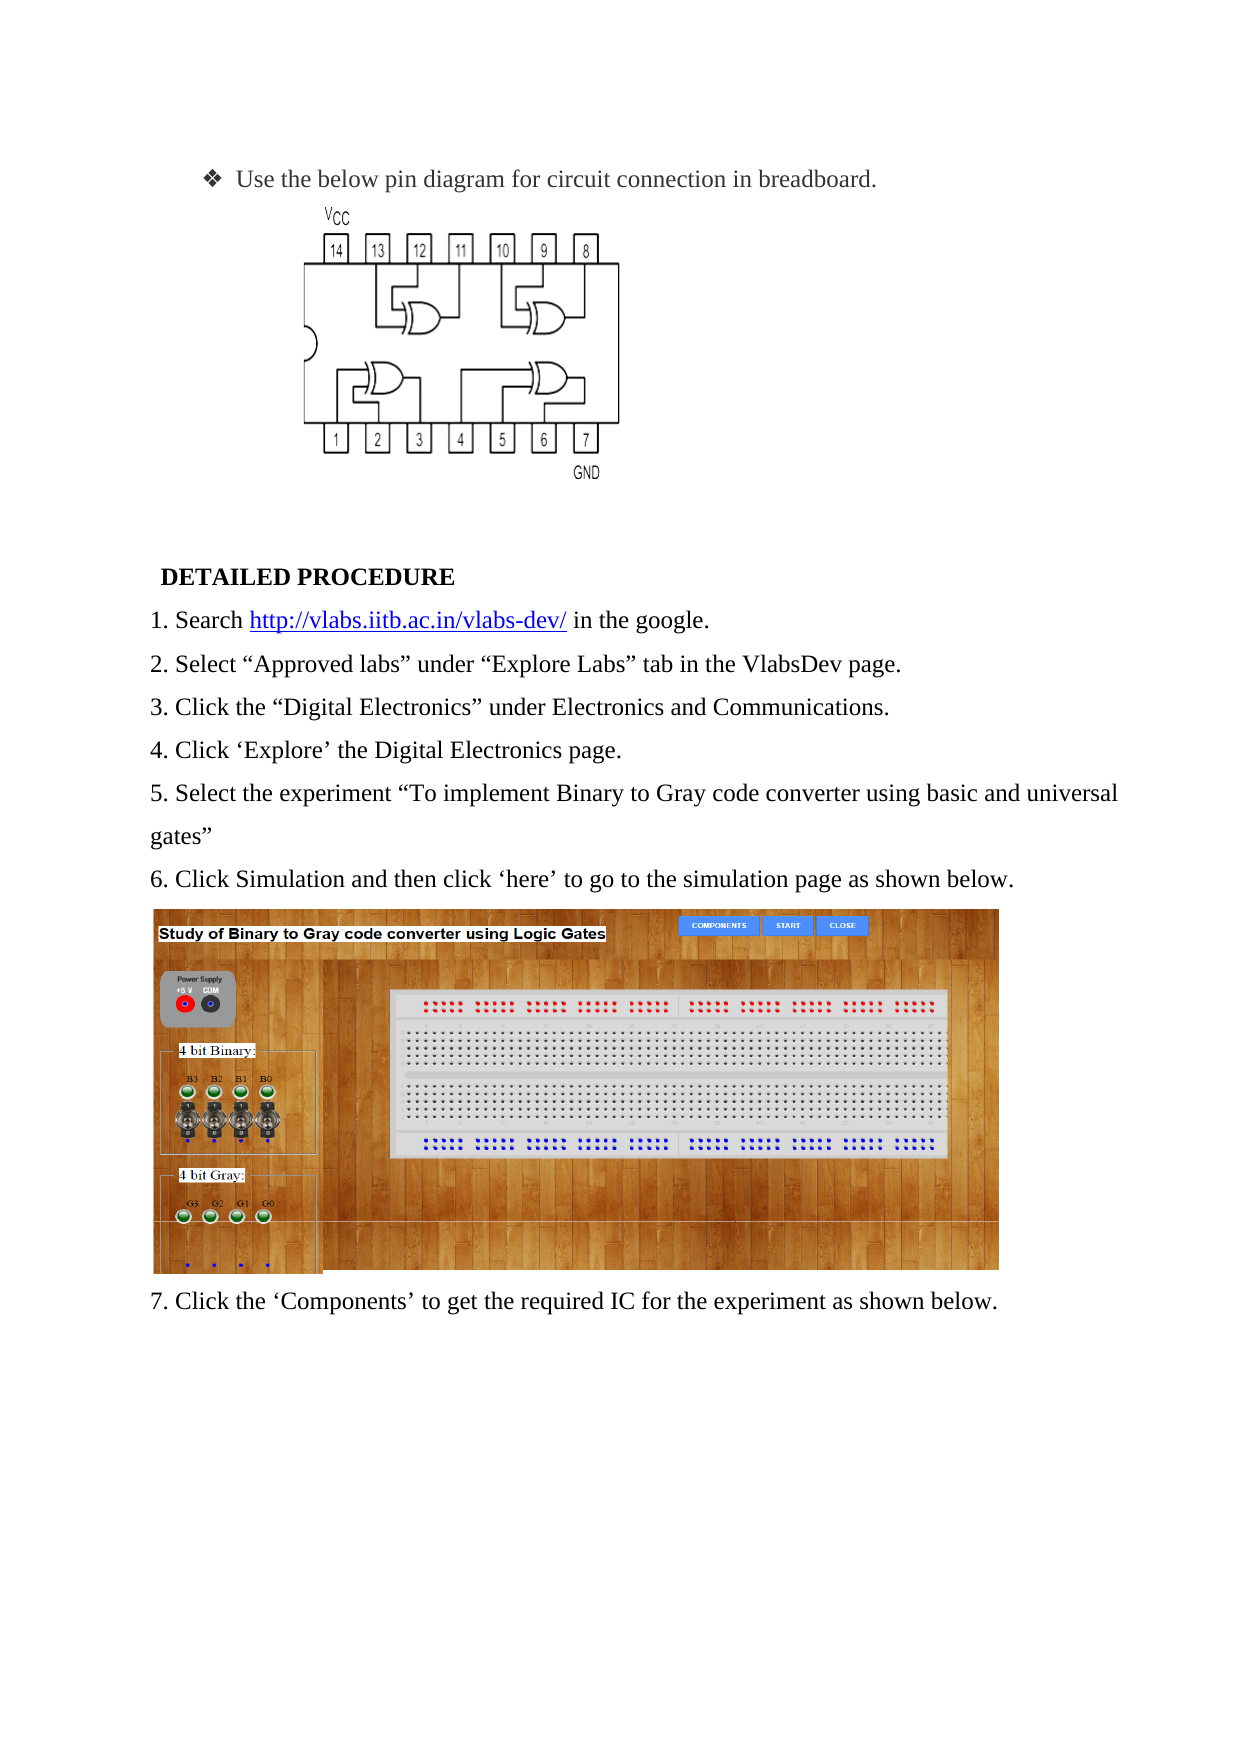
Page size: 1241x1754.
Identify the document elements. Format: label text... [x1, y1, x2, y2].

text 1. Search http://vlabs.iitb.ac.in/vlabs-dev/ in the google. [150, 606, 1120, 634]
picture [303, 207, 620, 480]
text DETAILED PROCEDURE [160, 562, 1120, 591]
text 7. Click the ‘Components’ to get the required IC for the experiment as shown below. [150, 1286, 1120, 1315]
text 6. Click Simulation and then click ‘here’ to go to the simulation page as shown below. [150, 864, 1120, 893]
text 5. Select the experiment “To implement Binary to Gray code converter using basic and universal gates” [150, 778, 1120, 850]
picture [150, 907, 1003, 1274]
text 3. Click the “Digital Electronics” under Electronics and Communications. [150, 692, 1120, 721]
list Use the below pin diagram for circuit connection in breadboard. [201, 150, 1120, 201]
text 2. Select “Approved labs” under “Explore Labs” tab in the VlabsDev page. [150, 649, 1120, 677]
text 4. Click ‘Explore’ the Digital Electronics page. [150, 735, 1120, 764]
